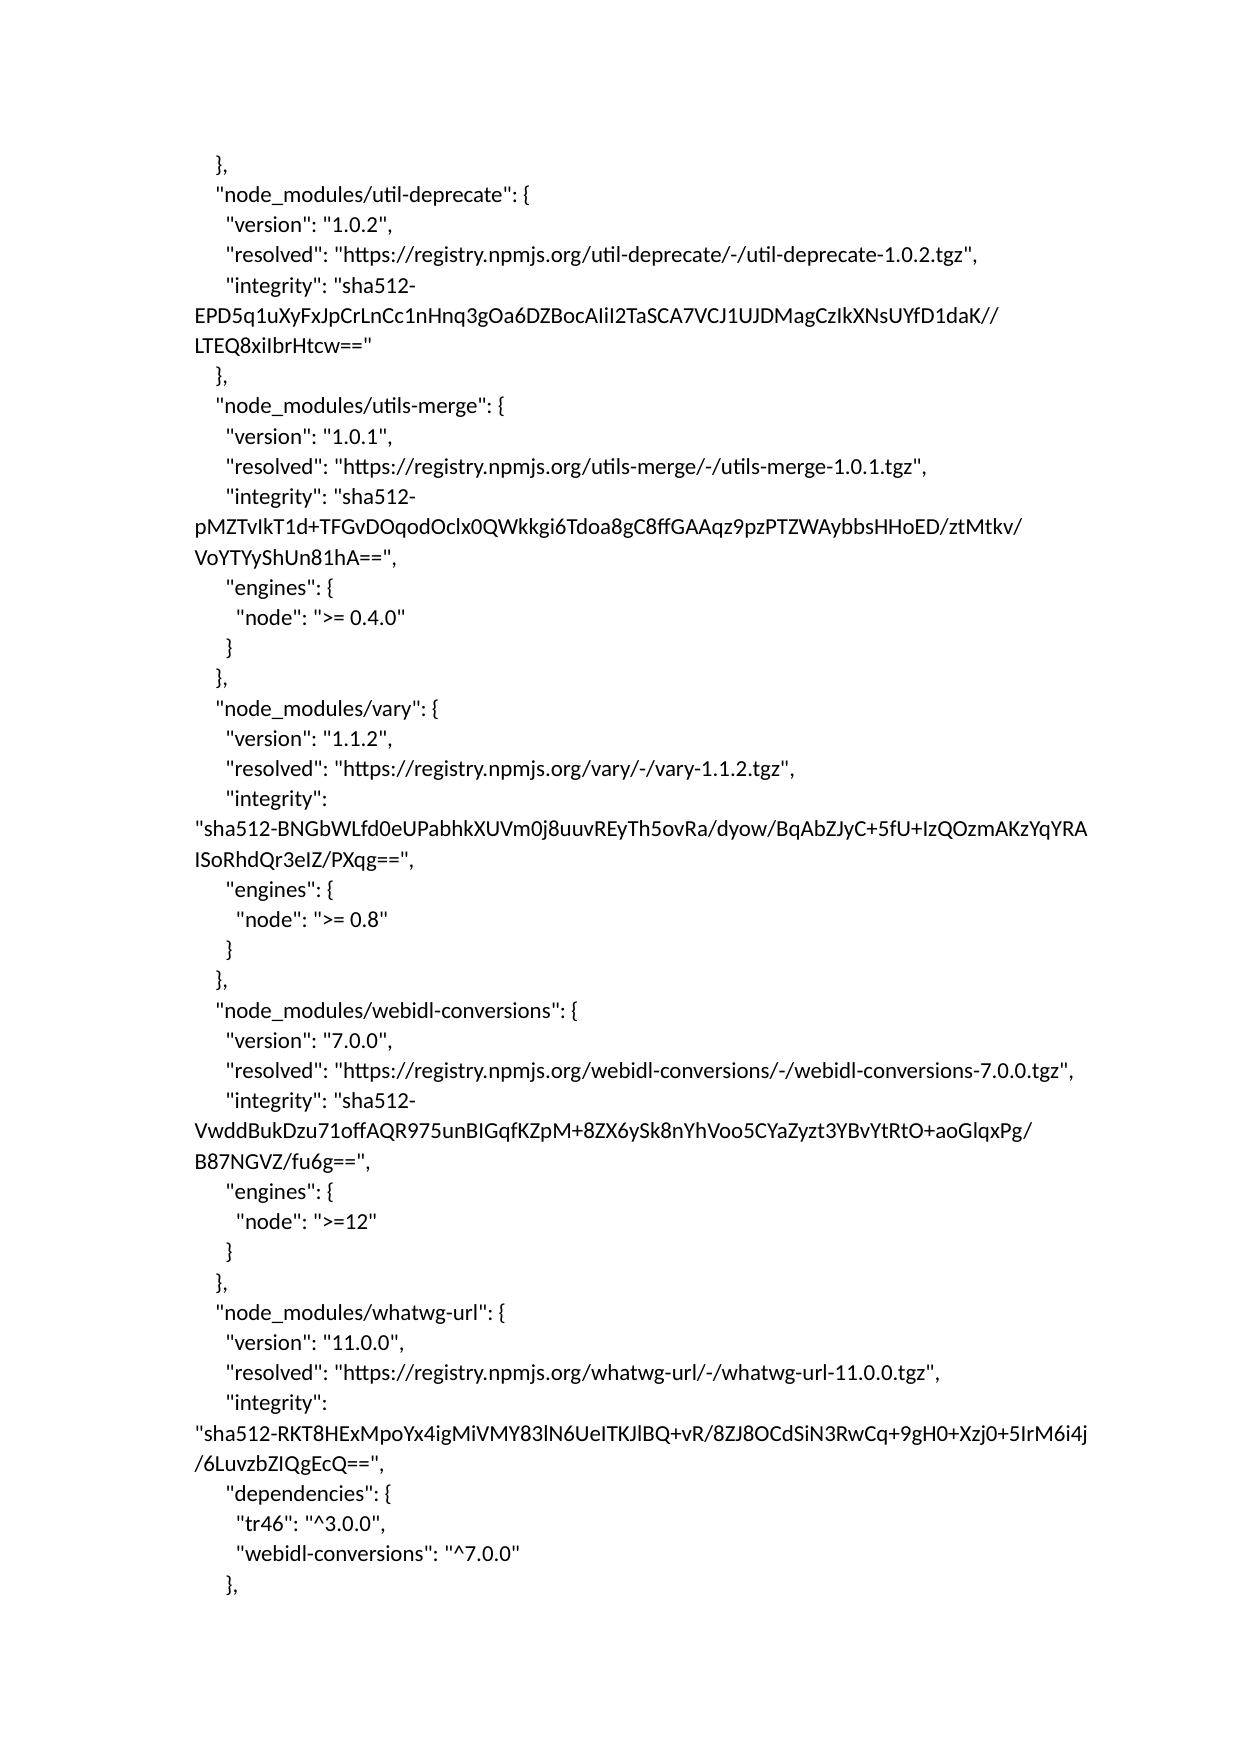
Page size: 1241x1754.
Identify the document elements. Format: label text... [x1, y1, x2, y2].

text } [194, 935, 1092, 963]
text "webidl-conversions": "^7.0.0" [194, 1539, 1092, 1568]
text "version": "11.0.0", [194, 1328, 1092, 1356]
text "node": ">=12" [194, 1207, 1092, 1235]
text "node_modules/whatwg-url": { [194, 1298, 1092, 1326]
text "integrity": "sha512-VwddBukDzu71offAQR975unBIGqfKZpM+8ZX6ySk8nYhVoo5CYaZyzt3YBvYtRtO+aoGlqxPg/B87NGVZ/fu6g==", [194, 1086, 1092, 1175]
text "node_modules/util-deprecate": { [194, 180, 1092, 208]
text }, [194, 150, 1092, 178]
text "node": ">= 0.4.0" [194, 603, 1092, 631]
text "resolved": "https://registry.npmjs.org/vary/-/vary-1.1.2.tgz", [194, 754, 1092, 782]
text }, [194, 1268, 1092, 1296]
text "version": "1.1.2", [194, 724, 1092, 752]
text "node": ">= 0.8" [194, 905, 1092, 933]
text } [194, 633, 1092, 661]
text "integrity": "sha512-RKT8HExMpoYx4igMiVMY83lN6UeITKJlBQ+vR/8ZJ8OCdSiN3RwCq+9gH0+Xzj0+5IrM6i4j/6LuvzbZIQgEcQ==", [194, 1388, 1092, 1477]
text "integrity": "sha512-BNGbWLfd0eUPabhkXUVm0j8uuvREyTh5ovRa/dyow/BqAbZJyC+5fU+IzQOzmAKzYqYRAISoRhdQr3eIZ/PXqg==", [194, 784, 1092, 873]
text "dependencies": { [194, 1479, 1092, 1507]
text "resolved": "https://registry.npmjs.org/util-deprecate/-/util-deprecate-1.0.2.tgz", [194, 241, 1092, 269]
text "node_modules/utils-merge": { [194, 392, 1092, 420]
text "integrity": "sha512-EPD5q1uXyFxJpCrLnCc1nHnq3gOa6DZBocAIiI2TaSCA7VCJ1UJDMagCzIkXNsUYfD1daK//LTEQ8xiIbrHtcw==" [194, 271, 1092, 359]
text }, [194, 1570, 1092, 1598]
text "version": "7.0.0", [194, 1026, 1092, 1054]
text } [194, 1237, 1092, 1266]
text "integrity": "sha512-pMZTvIkT1d+TFGvDOqodOclx0QWkkgi6Tdoa8gC8ffGAAqz9pzPTZWAybbsHHoED/ztMtkv/VoYTYyShUn81hA==", [194, 482, 1092, 571]
text "version": "1.0.2", [194, 210, 1092, 238]
text "version": "1.0.1", [194, 422, 1092, 450]
text "node_modules/webidl-conversions": { [194, 996, 1092, 1024]
text }, [194, 966, 1092, 994]
text }, [194, 361, 1092, 389]
text "resolved": "https://registry.npmjs.org/whatwg-url/-/whatwg-url-11.0.0.tgz", [194, 1358, 1092, 1386]
text }, [194, 663, 1092, 692]
text "resolved": "https://registry.npmjs.org/utils-merge/-/utils-merge-1.0.1.tgz", [194, 452, 1092, 480]
text "engines": { [194, 573, 1092, 601]
text "tr46": "^3.0.0", [194, 1509, 1092, 1537]
text "node_modules/vary": { [194, 694, 1092, 722]
text "engines": { [194, 1177, 1092, 1205]
text "resolved": "https://registry.npmjs.org/webidl-conversions/-/webidl-conversions-7.0.0.tgz", [194, 1056, 1092, 1084]
text "engines": { [194, 875, 1092, 903]
